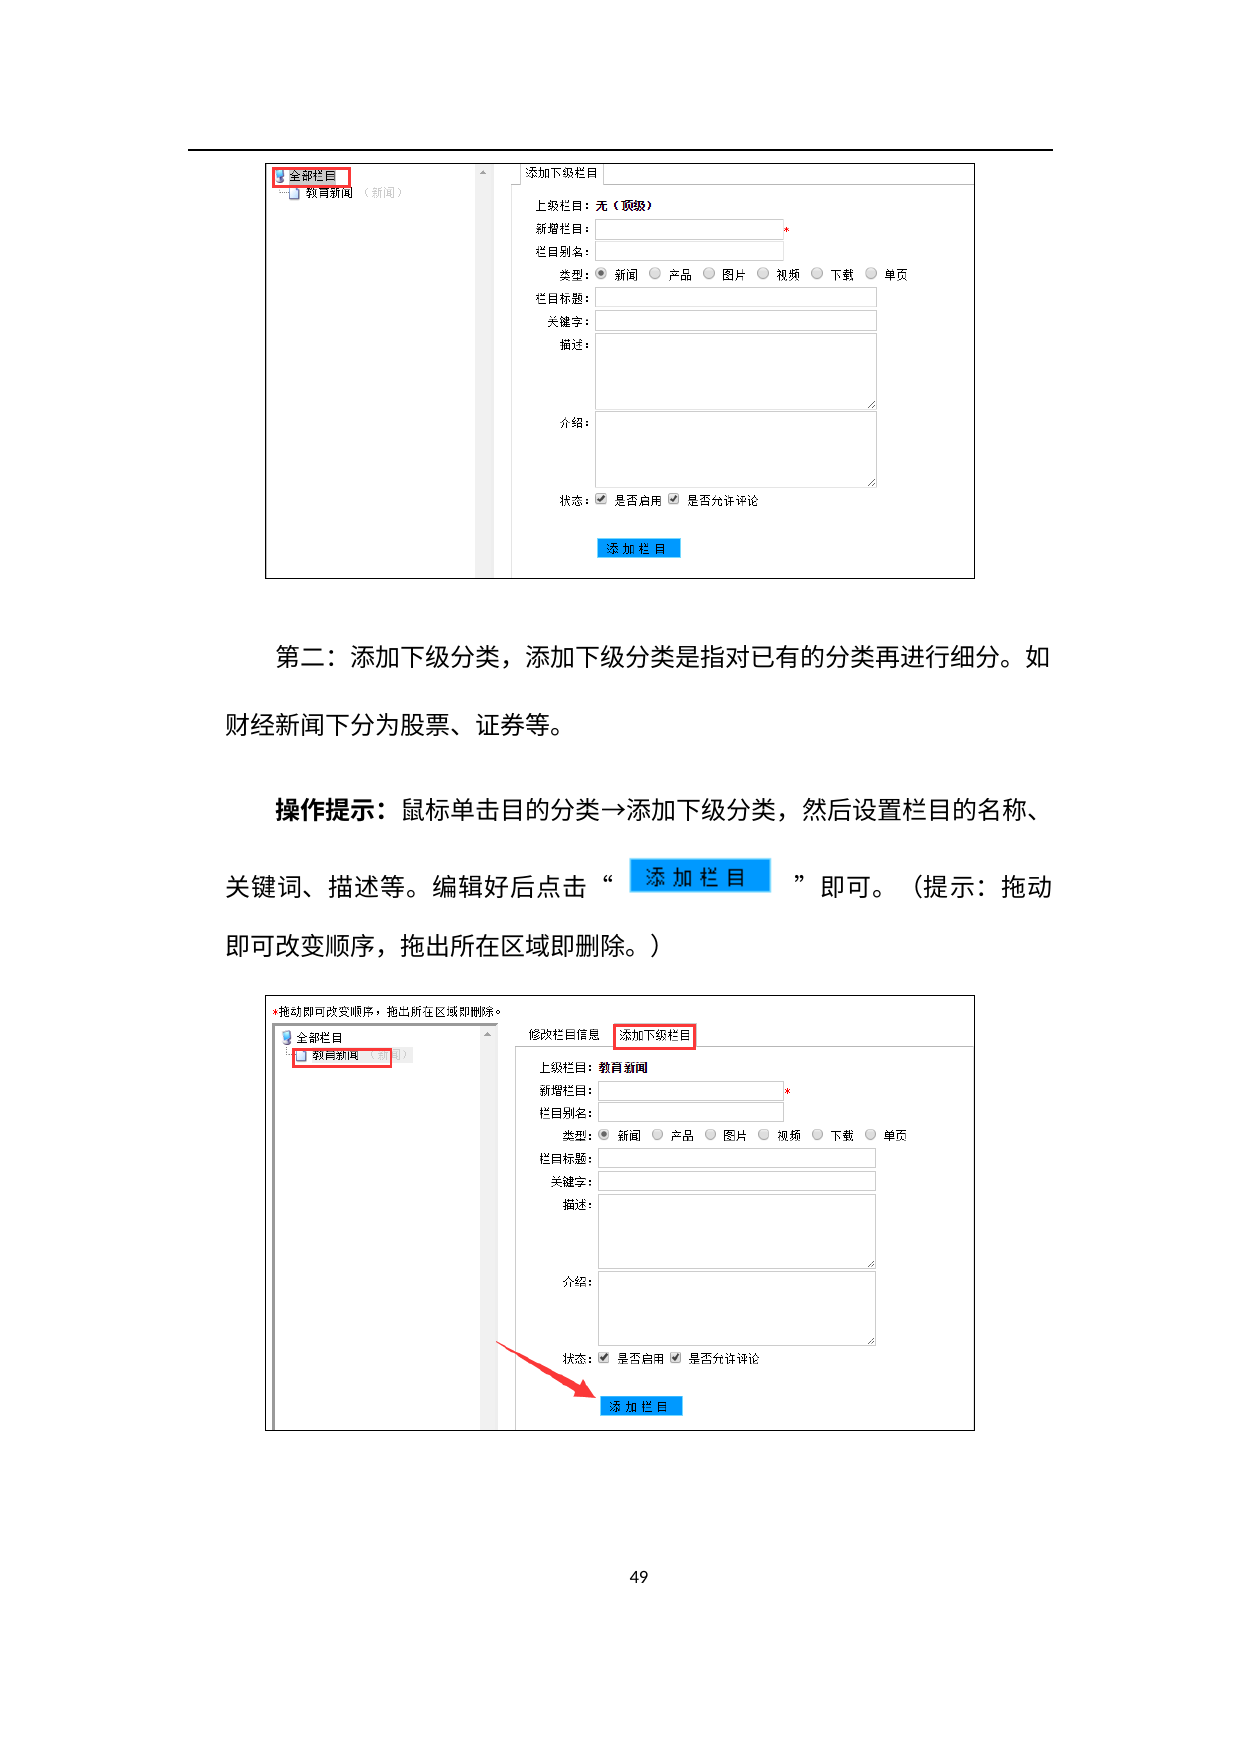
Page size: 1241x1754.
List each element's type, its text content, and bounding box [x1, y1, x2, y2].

text 第二：添加下级分类，添加下级分类是指对已有的分类再进行细分。如财经新闻下分为股票、证券等。 [225, 622, 1053, 757]
picture [266, 996, 974, 1430]
text 操作提示：鼠标单击目的分类→添加下级分类，然后设置栏目的名称、关键词、描述等。编辑好后点击“”即可。（提示：拖动即可改变顺序，拖出所在区域即删除。） [225, 774, 1053, 978]
picture [614, 849, 794, 896]
picture [266, 164, 974, 578]
